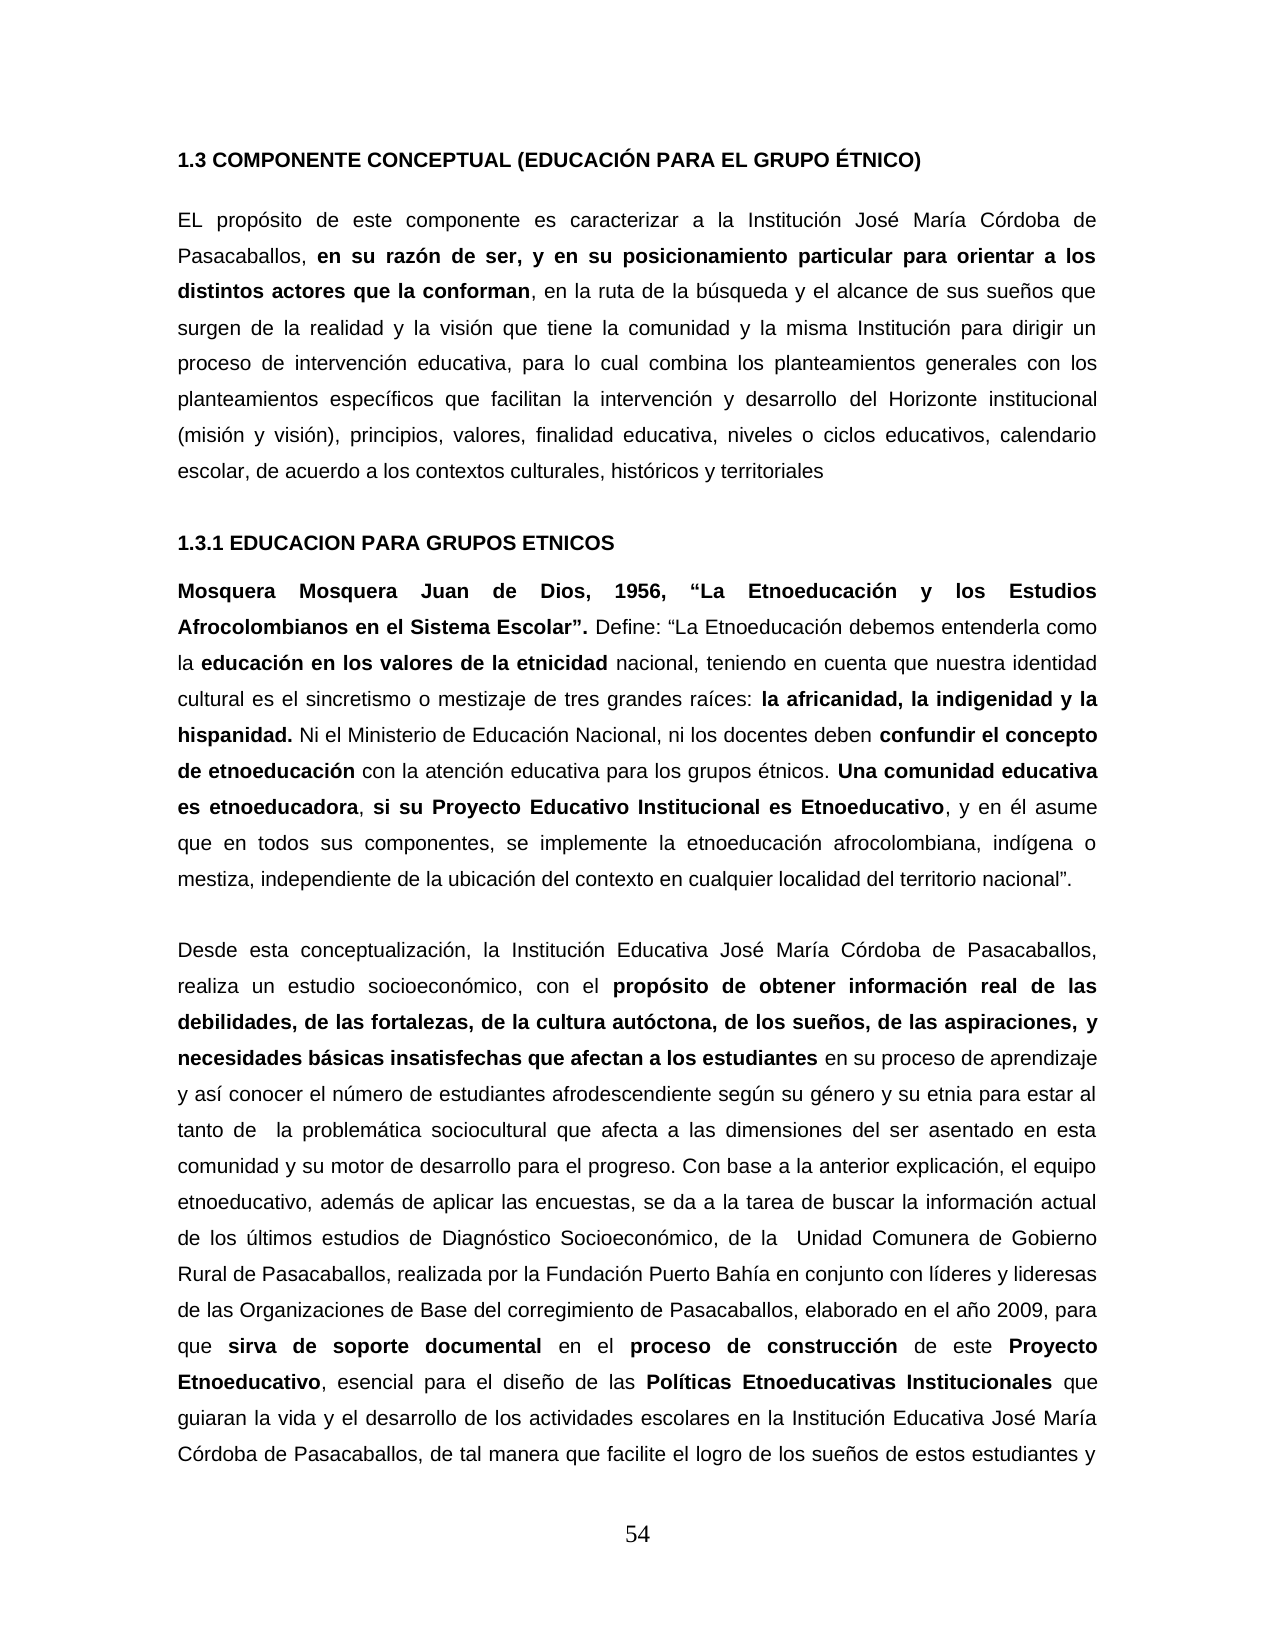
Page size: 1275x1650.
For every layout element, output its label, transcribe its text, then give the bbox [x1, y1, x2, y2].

text Mosquera Mosquera Juan de Dios, 1956, “La Etnoeducación y los Estudios Afrocolombianos en el Sistema Escolar”. Define: “La Etnoeducación debemos entenderla como la educación en los valores de la etnicidad nacional, teniendo en cuenta que nuestra identidad cultural es el sincretismo o mestizaje de tres grandes raíces: la africanidad, la indigenidad y la hispanidad. Ni el Ministerio de Educación Nacional, ni los docentes deben confundir el concepto de etnoeducación con la atención educativa para los grupos étnicos. Una comunidad educativa es etnoeducadora, si su Proyecto Educativo Institucional es Etnoeducativo, y en él asume que en todos sus componentes, se implemente la etnoeducación afrocolombiana, indígena o mestiza, independiente de la ubicación del contexto en cualquier localidad del territorio nacional”. [177, 579, 1098, 890]
text 1.3.1 EDUCACION PARA GRUPOS ETNICOS [177, 531, 1098, 555]
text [177, 938, 1098, 1465]
text 1.3 COMPONENTE CONCEPTUAL (EDUCACIÓN PARA EL GRUPO ÉTNICO) [177, 148, 1098, 172]
text EL propósito de este componente es caracterizar a la Institución José María Córdoba de Pasacaballos, en su razón de ser, y en su posicionamiento particular para orientar a los distintos actores que la conforman, en la ruta de la búsqueda y el alcance de sus sueños que surgen de la realidad y la visión que tiene la comunidad y la misma Institución para dirigir un proceso de intervención educativa, para lo cual combina los planteamientos generales con los planteamientos específicos que facilitan la intervención y desarrollo del Horizonte institucional (misión y visión), principios, valores, finalidad educativa, niveles o ciclos educativos, calendario escolar, de acuerdo a los contextos culturales, históricos y territoriales [177, 207, 1098, 483]
